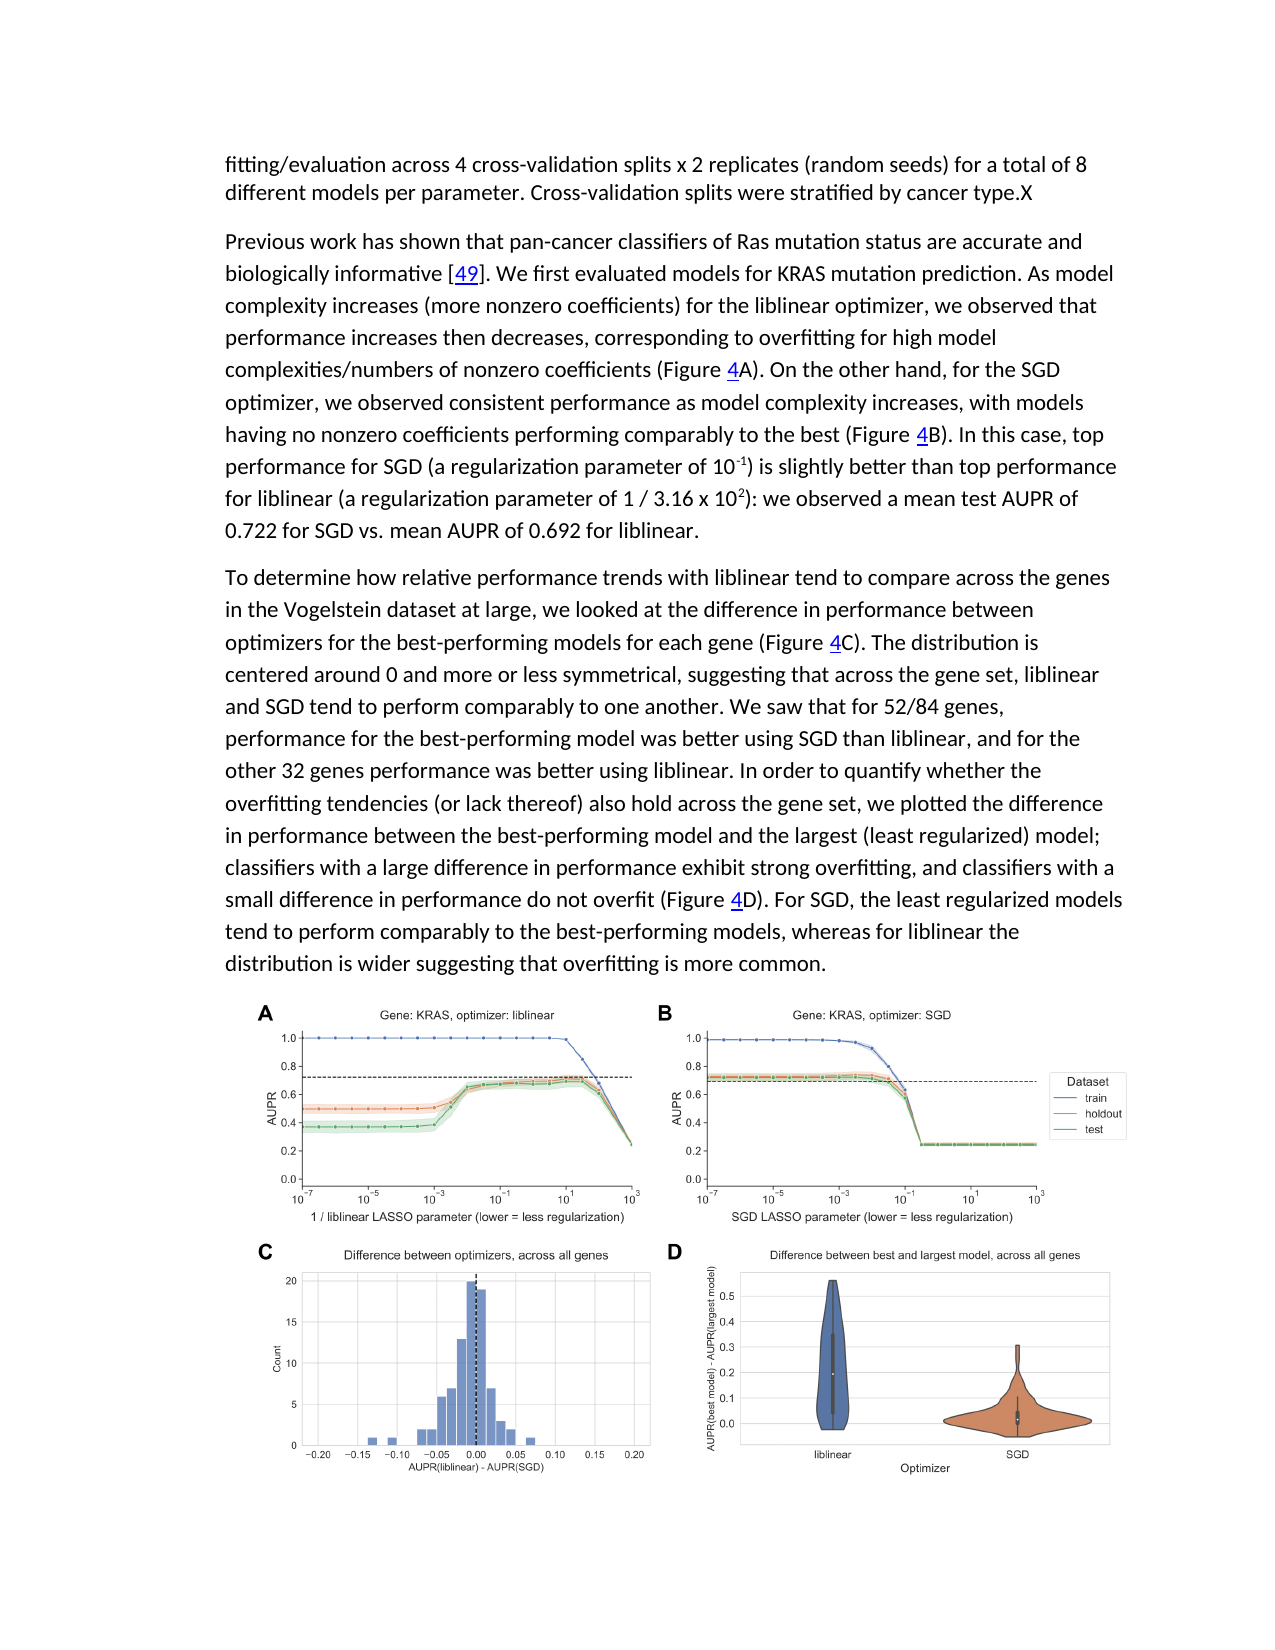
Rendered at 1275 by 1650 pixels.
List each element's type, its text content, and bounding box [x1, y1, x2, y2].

text To determine how relative performance trends with liblinear tend to compare across the genes in the Vogelstein dataset at large, we looked at the difference in performance between optimizers for the best-performing models for each gene (Figure 4C). The distribution is centered around 0 and more or less symmetrical, suggesting that across the gene set, liblinear and SGD tend to perform comparably to one another. We saw that for 52/84 genes, performance for the best-performing model was better using SGD than liblinear, and for the other 32 genes performance was better using liblinear. In order to quantify whether the overfitting tendencies (or lack thereof) also hold across the gene set, we plotted the difference in performance between the best-performing model and the largest (least regularized) model; classifiers with a large difference in performance exhibit strong overfitting, and classifiers with a small difference in performance do not overfit (Figure 4D). For SGD, the least regularized models tend to perform comparably to the best-performing models, whereas for liblinear the distribution is wider suggesting that overfitting is more common. [225, 563, 1125, 978]
picture [243, 996, 1144, 1483]
text Previous work has shown that pan-cancer classifiers of Ras mutation status are accurate and biologically informative [49]. We first evaluated models for KRAS mutation prediction. As model complexity increases (more nonzero coefficients) for the liblinear optimizer, we observed that performance increases then decreases, corresponding to overfitting for high model complexities/numbers of nonzero coefficients (Figure 4A). On the other hand, for the SGD optimizer, we observed consistent performance as model complexity increases, with models having no nonzero coefficients performing comparably to the best (Figure 4B). In this case, top performance for SGD (a regularization parameter of 10-1) is slightly better than top performance for liblinear (a regularization parameter of 1 / 3.16 x 102): we observed a mean test AUPR of 0.722 for SGD vs. mean AUPR of 0.692 for liblinear. [225, 227, 1125, 544]
